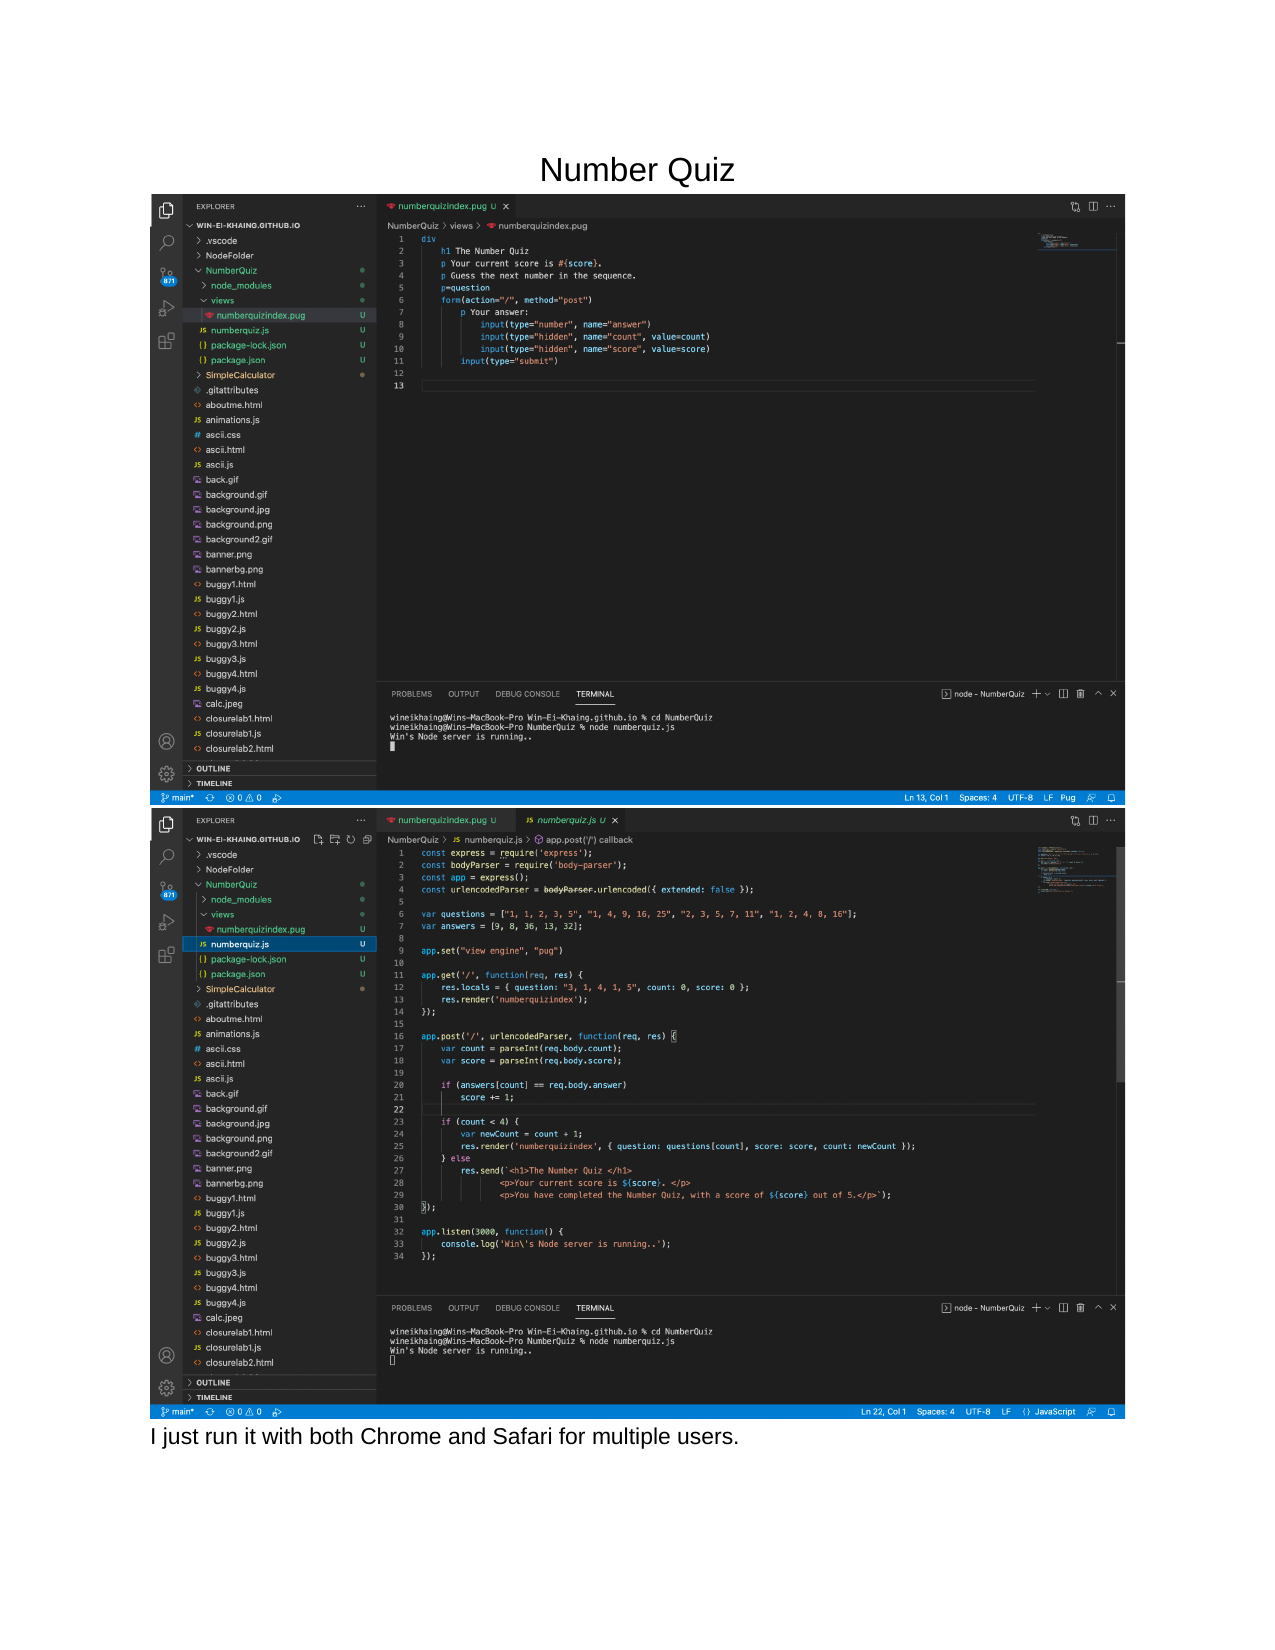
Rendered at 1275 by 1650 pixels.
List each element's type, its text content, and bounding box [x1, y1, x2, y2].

picture [150, 194, 1125, 805]
text I just run it with both Chrome and Safari for multiple users. [150, 1423, 1125, 1449]
picture [150, 808, 1125, 1419]
text Number Quiz [150, 150, 1125, 188]
